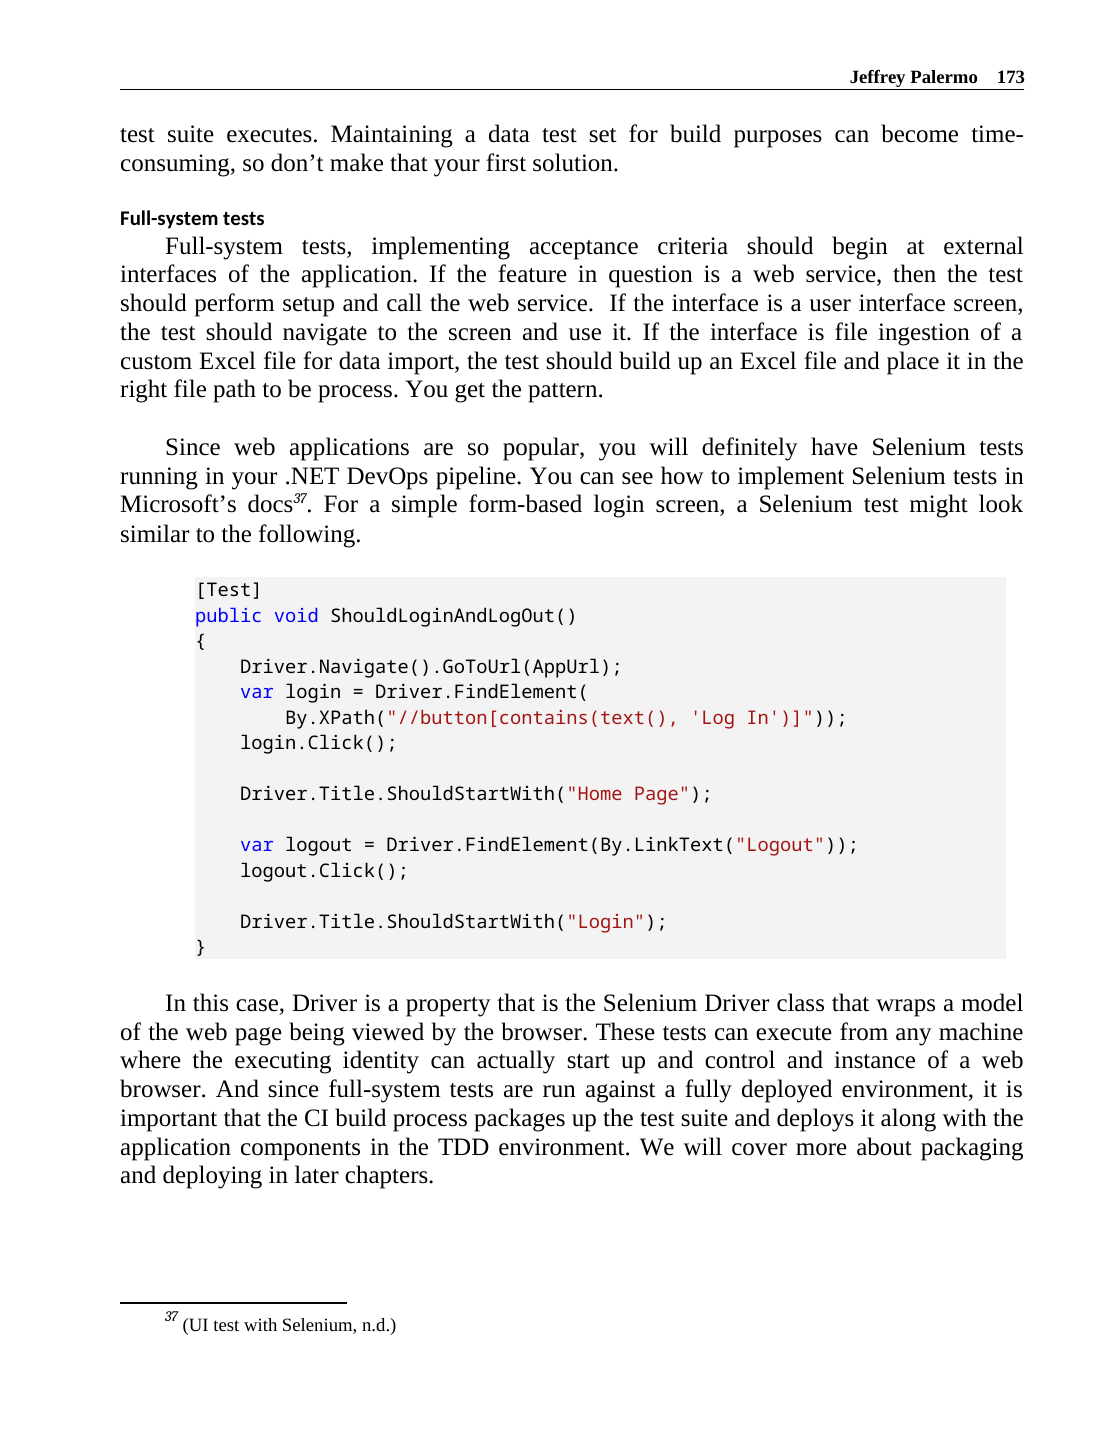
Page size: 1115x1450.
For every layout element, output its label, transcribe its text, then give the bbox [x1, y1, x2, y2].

text public void ShouldLoginAndLogOut() [195, 602, 1006, 628]
text By.XPath("//button[contains(text(), 'Log In')]")); [195, 704, 1006, 730]
text var logout = Driver.FindElement(By.LinkText("Logout")); [195, 832, 1006, 857]
text var login = Driver.FindElement( [195, 679, 1006, 704]
text Driver.Title.ShouldStartWith("Login"); [195, 908, 1006, 934]
text logout.Click(); [195, 857, 1006, 883]
text Driver.Title.ShouldStartWith("Home Page"); [195, 781, 1006, 806]
text Driver.Navigate().GoToUrl(AppUrl); [195, 653, 1006, 679]
text In this case, Driver is a property that is the Selenium Driver class that wraps a model of the web page being viewed by the browser. These tests can execute from any machine where the executing identity can actually start up and control and instance of a web browser. And since full-system tests are run against a fully deployed environment, it is important that the CI build process packages up the test suite and deploys it along with the application components in the TDD environment. We will cover more about packaging and deploying in later chapters. [120, 988, 1024, 1189]
text login.Click(); [195, 730, 1006, 755]
text { [195, 628, 1006, 653]
text Full-system tests [120, 205, 1024, 231]
text } [195, 934, 1006, 959]
text Full-system tests, implementing acceptance criteria should begin at external interfaces of the application. If the feature in question is a web service, then the test should perform setup and call the web service. If the interface is a user interface screen, the test should navigate to the screen and use it. If the interface is file ingestion of a custom Excel file for data import, the test should build up an Excel file and place it in the right file path to be process. You get the pattern. [120, 231, 1024, 403]
text [Test] [195, 577, 1006, 602]
text Since web applications are so popular, you will definitely have Selenium tests running in your .NET DevOps pipeline. You can see how to implement Selenium tests in Microsoft’s docs. For a simple form-based login screen, a Selenium test might look similar to the following. [120, 432, 1024, 548]
